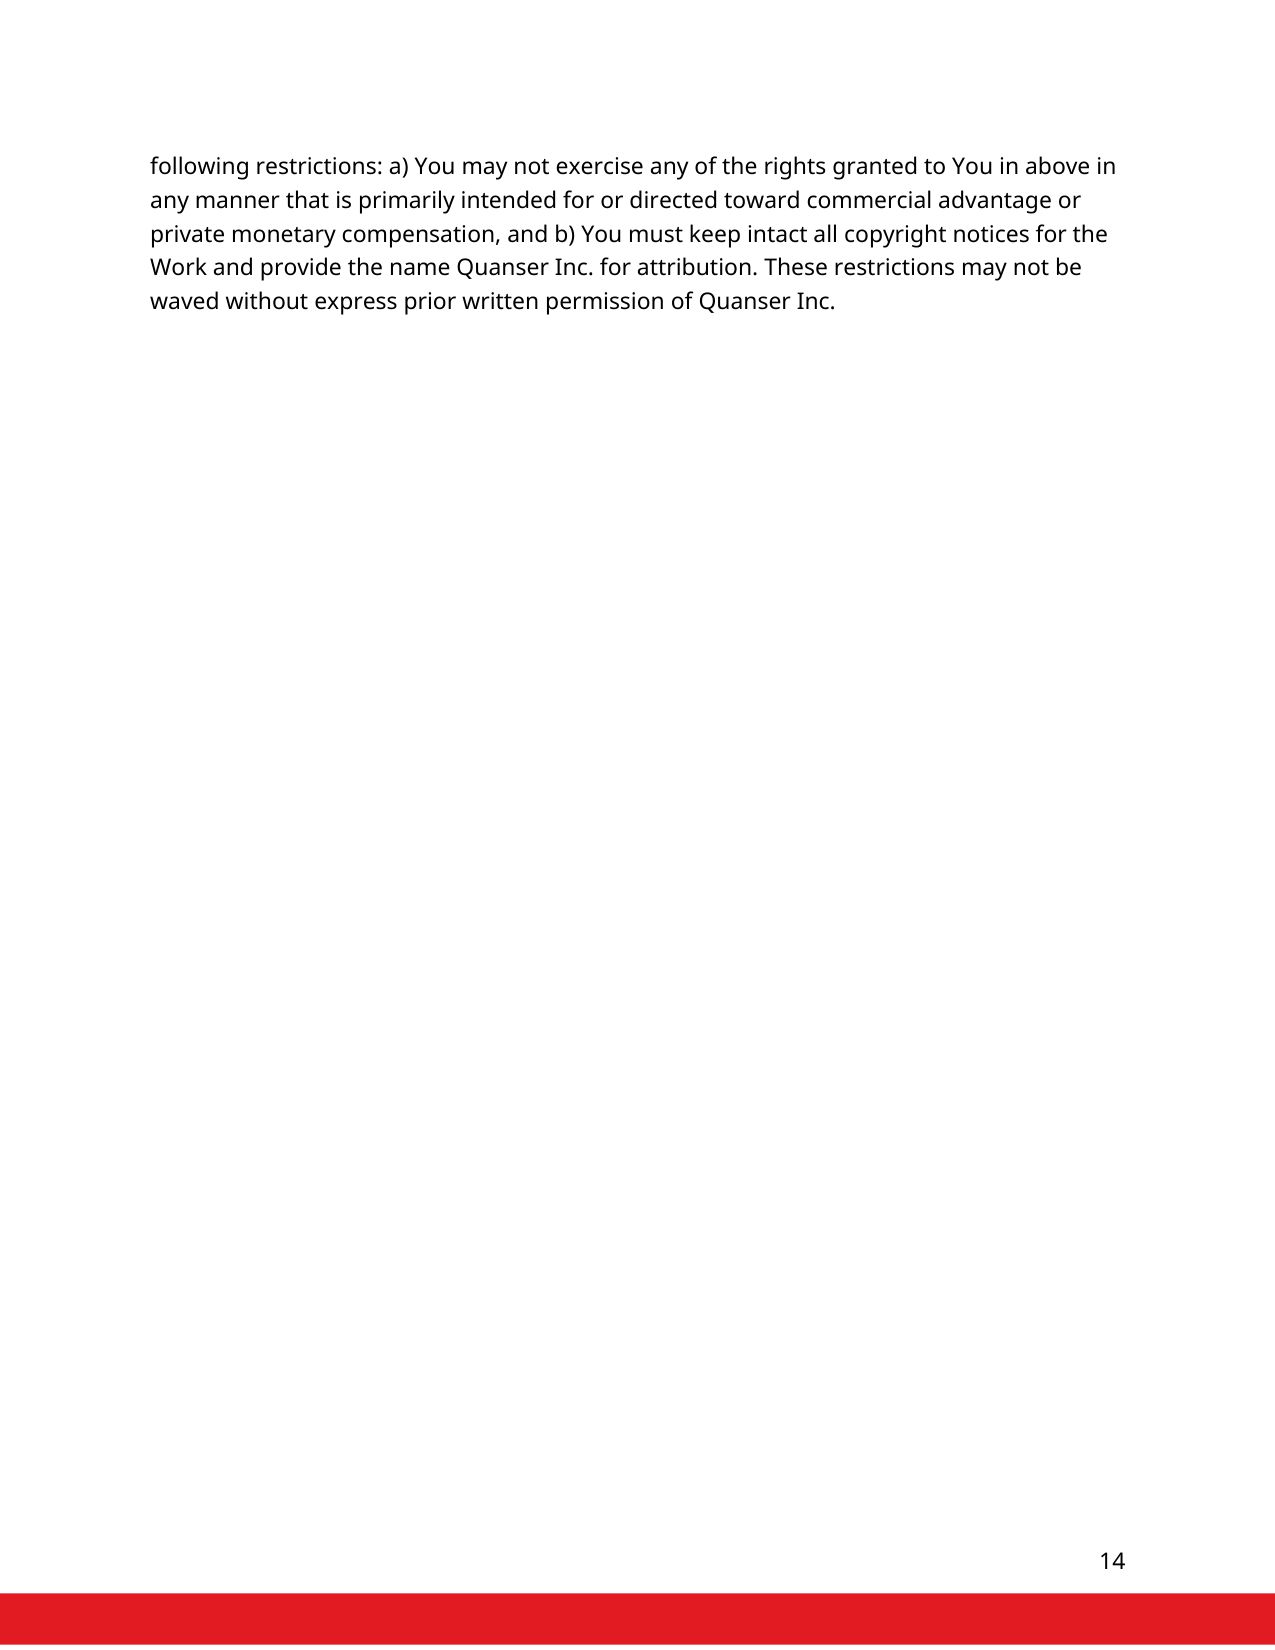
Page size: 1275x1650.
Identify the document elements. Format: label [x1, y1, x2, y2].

text [150, 150, 1125, 316]
